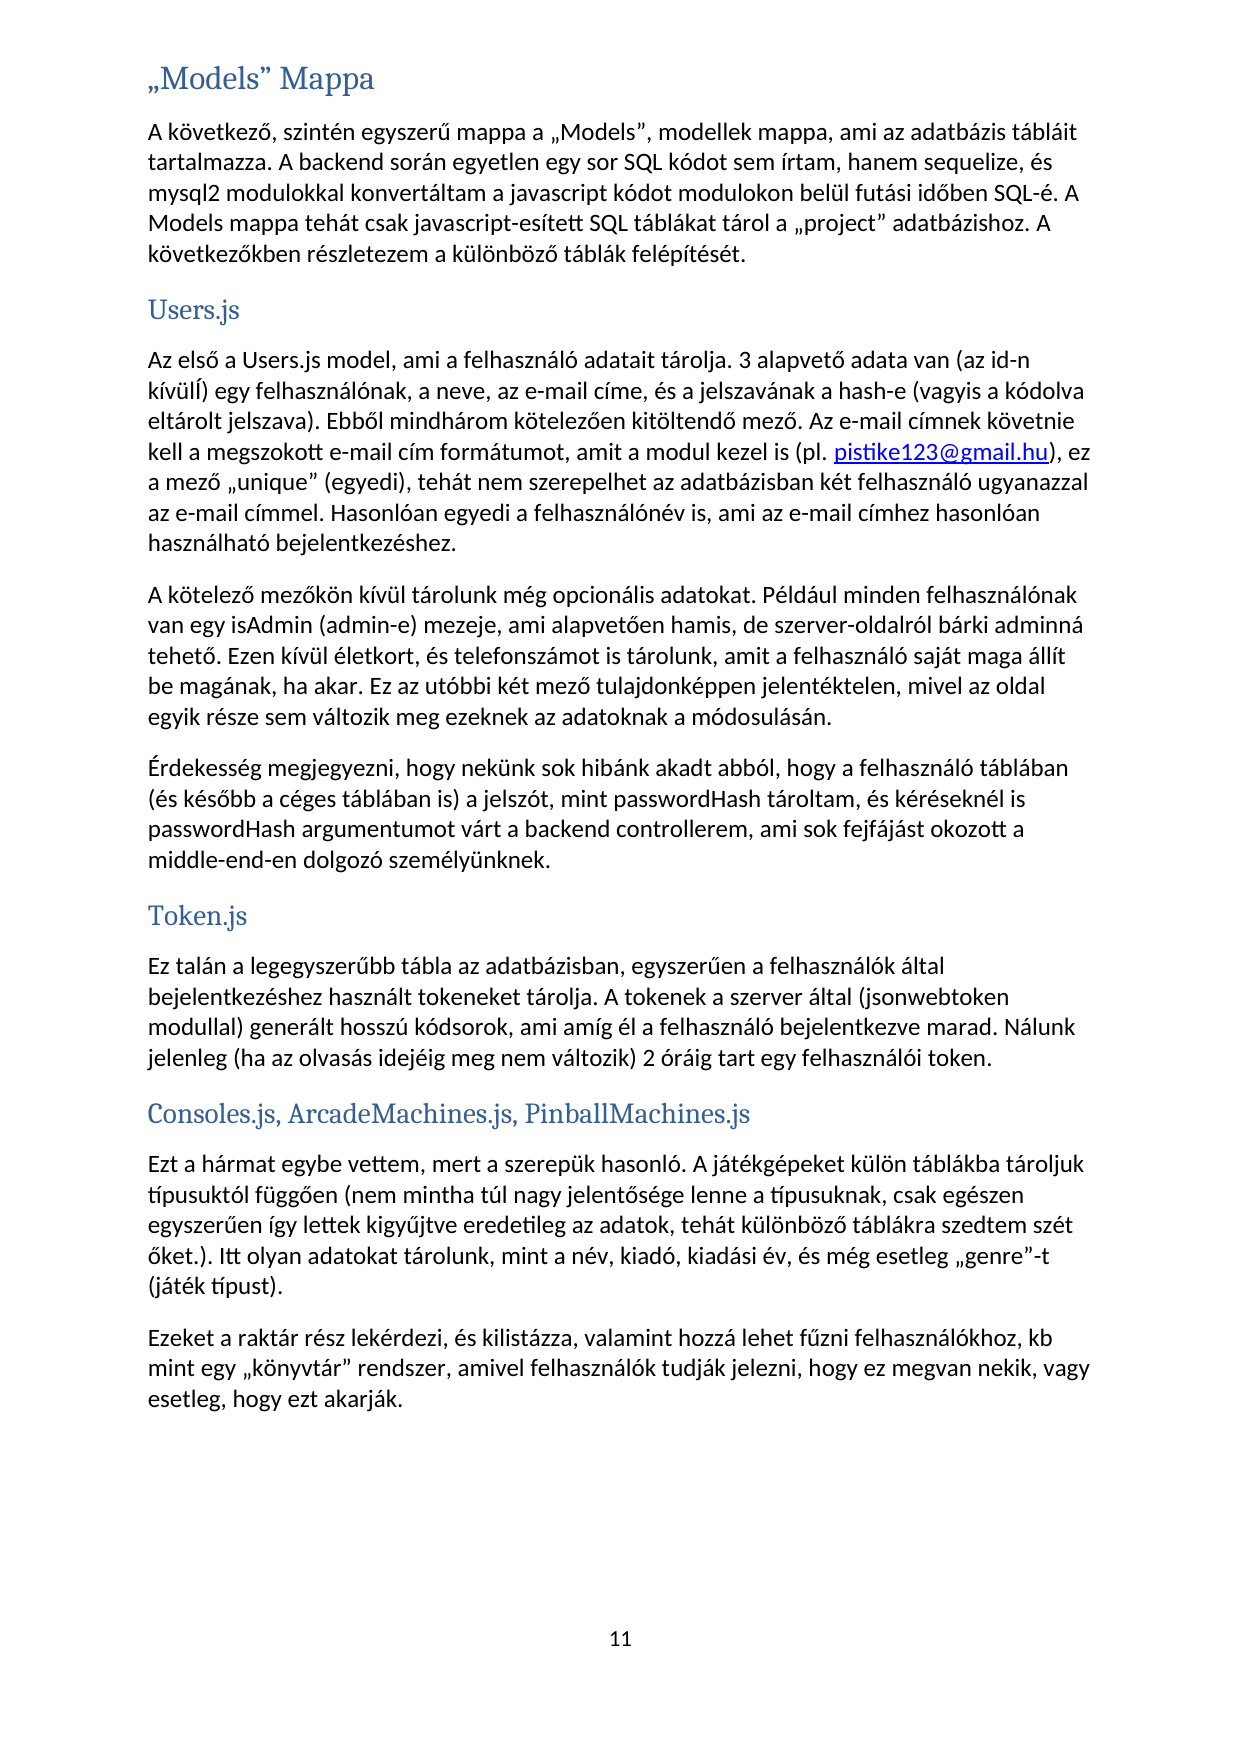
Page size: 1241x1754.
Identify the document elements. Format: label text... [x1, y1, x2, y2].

text Ezeket a raktár rész lekérdezi, és kilistázza, valamint hozzá lehet fűzni felhasználókhoz, kb mint egy „könyvtár” rendszer, amivel felhasználók tudják jelezni, hogy ez megvan nekik, vagy esetleg, hogy ezt akarják. [148, 1322, 1093, 1413]
text Ez talán a legegyszerűbb tábla az adatbázisban, egyszerűen a felhasználók által bejelentkezéshez használt tokeneket tárolja. A tokenek a szerver által (jsonwebtoken modullal) generált hosszú kódsorok, ami amíg él a felhasználó bejelentkezve marad. Nálunk jelenleg (ha az olvasás idejéig meg nem változik) 2 óráig tart egy felhasználói token. [148, 950, 1093, 1072]
text Ezt a hármat egybe vettem, mert a szerepük hasonló. A játékgépeket külön táblákba tároljuk típusuktól függően (nem mintha túl nagy jelentősége lenne a típusuknak, csak egészen egyszerűen így lettek kigyűjtve eredetileg az adatok, tehát különböző táblákra szedtem szét őket.). Itt olyan adatokat tárolunk, mint a név, kiadó, kiadási év, és még esetleg „genre”-t (játék típust). [148, 1148, 1093, 1301]
subtitle Token.js [148, 899, 1093, 933]
subtitle „Models” Mappa [148, 59, 1093, 97]
text Az első a Users.js model, ami a felhasználó adatait tárolja. 3 alapvető adata van (az id-n kívülÍ) egy felhasználónak, a neve, az e-mail címe, és a jelszavának a hash-e (vagyis a kódolva eltárolt jelszava). Ebből mindhárom kötelezően kitöltendő mező. Az e-mail címnek követnie kell a megszokott e-mail cím formátumot, amit a modul kezel is (pl. pistike123@gmail.hu), ez a mező „unique” (egyedi), tehát nem szerepelhet az adatbázisban két felhasználó ugyanazzal az e-mail címmel. Hasonlóan egyedi a felhasználónév is, ami az e-mail címhez hasonlóan használható bejelentkezéshez. [148, 344, 1093, 558]
text A kötelező mezőkön kívül tárolunk még opcionális adatokat. Például minden felhasználónak van egy isAdmin (admin-e) mezeje, ami alapvetően hamis, de szerver-oldalról bárki adminná tehető. Ezen kívül életkort, és telefonszámot is tárolunk, amit a felhasználó saját maga állít be magának, ha akar. Ez az utóbbi két mező tulajdonképpen jelentéktelen, mivel az oldal egyik része sem változik meg ezeknek az adatoknak a módosulásán. [148, 579, 1093, 731]
text A következő, szintén egyszerű mappa a „Models”, modellek mappa, ami az adatbázis tábláit tartalmazza. A backend során egyetlen egy sor SQL kódot sem írtam, hanem sequelize, és mysql2 modulokkal konvertáltam a javascript kódot modulokon belül futási időben SQL-é. A Models mappa tehát csak javascript-esített SQL táblákat tárol a „project” adatbázishoz. A következőkben részletezem a különböző táblák felépítését. [148, 116, 1093, 268]
subtitle Users.js [148, 293, 1093, 327]
text Érdekesség megjegyezni, hogy nekünk sok hibánk akadt abból, hogy a felhasználó táblában (és később a céges táblában is) a jelszót, mint passwordHash tároltam, és kéréseknél is passwordHash argumentumot várt a backend controllerem, ami sok fejfájást okozott a middle-end-en dolgozó személyünknek. [148, 752, 1093, 874]
subtitle Consoles.js, ArcadeMachines.js, PinballMachines.js [148, 1097, 1093, 1131]
